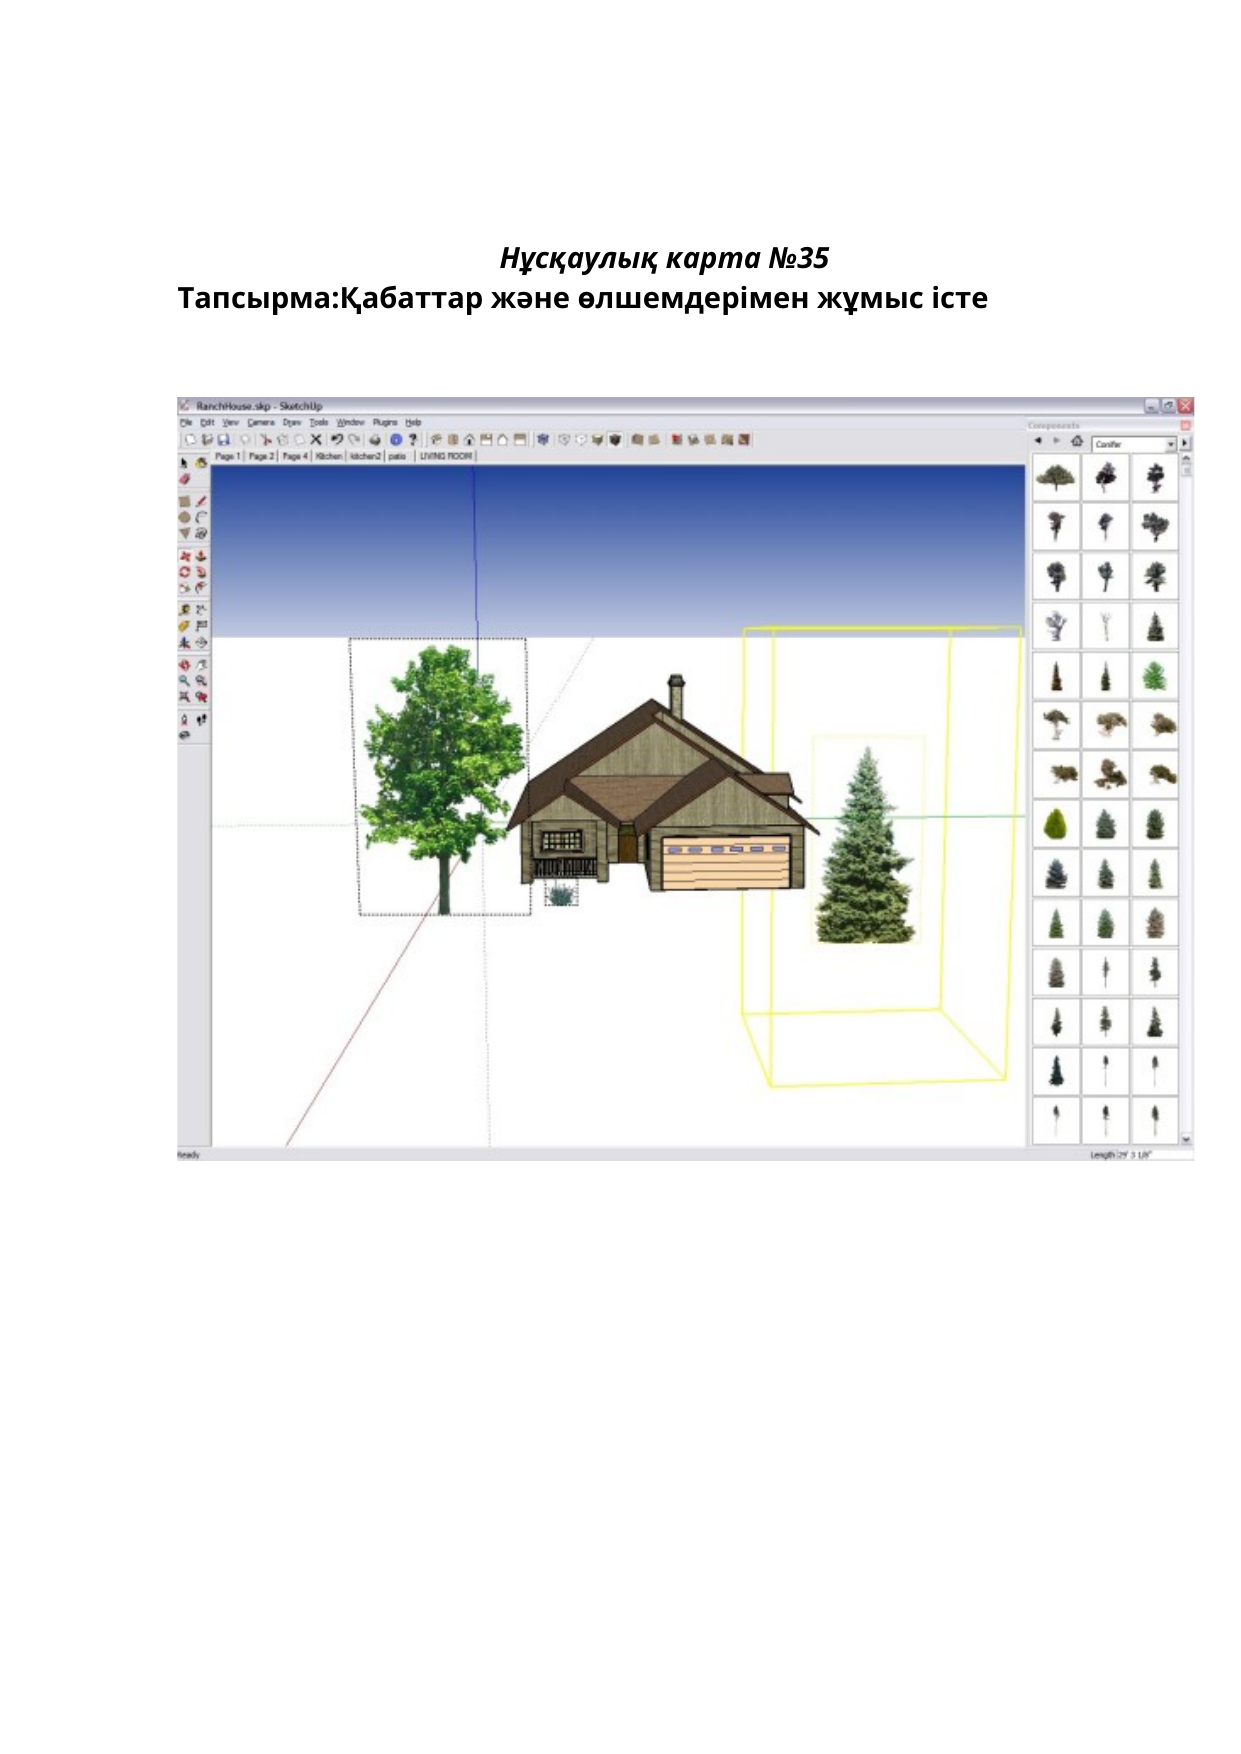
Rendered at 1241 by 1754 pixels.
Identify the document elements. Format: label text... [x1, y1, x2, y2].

text Нұсқаулық карта №35 [177, 237, 1152, 277]
picture [177, 397, 1195, 1161]
text Тапсырма:Қабаттар және өлшемдерімен жұмыс істе [177, 277, 1152, 317]
